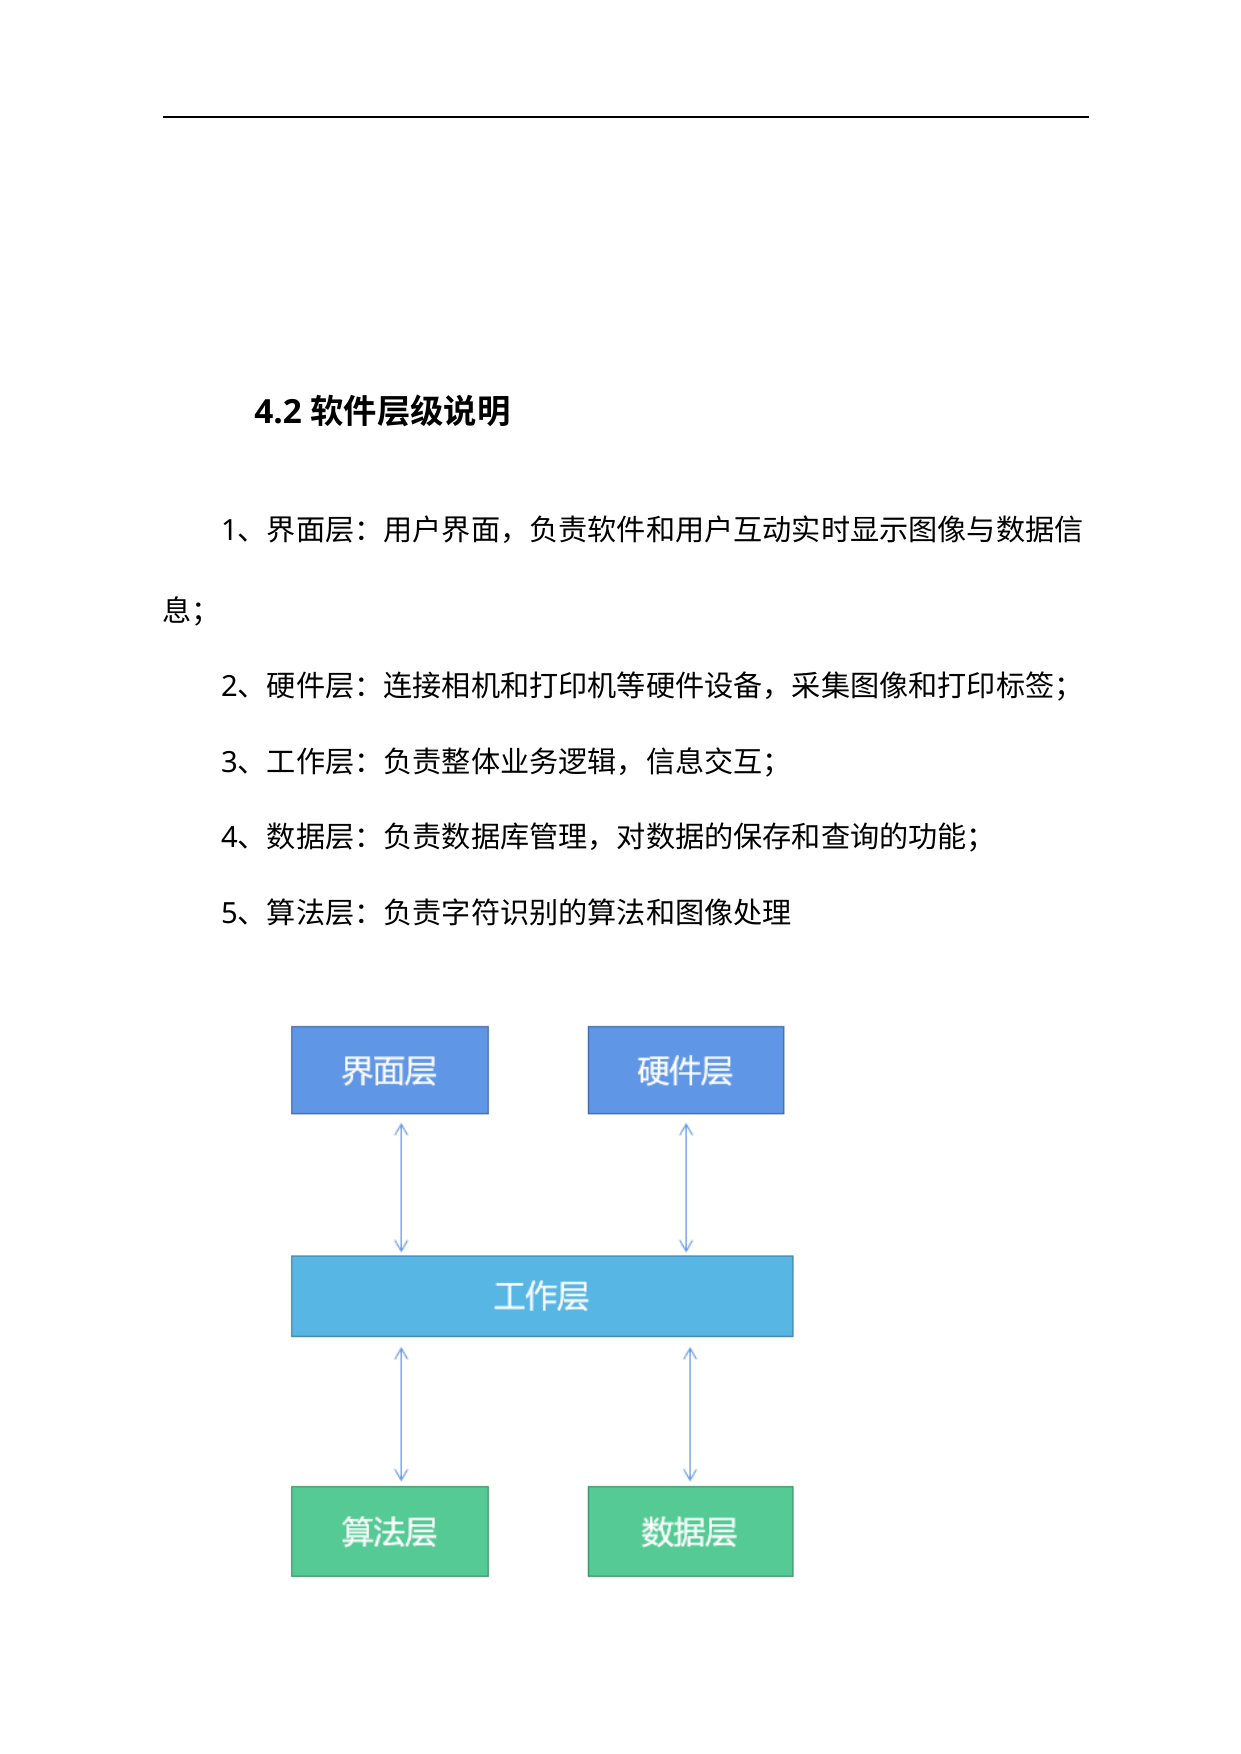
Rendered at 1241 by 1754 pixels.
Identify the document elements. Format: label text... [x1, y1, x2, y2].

picture [220, 984, 836, 1618]
text 1、界面层：用户界面，负责软件和用户互动实时显示图像与数据信息； [162, 495, 1089, 641]
text 5、算法层：负责字符识别的算法和图像处理 [162, 878, 1089, 943]
subtitle 4.2 软件层级说明 [162, 384, 1089, 433]
text 4、数据层：负责数据库管理，对数据的保存和查询的功能； [162, 803, 1089, 868]
text 3、工作层：负责整体业务逻辑，信息交互； [162, 727, 1089, 792]
text 2、硬件层：连接相机和打印机等硬件设备，采集图像和打印标签； [162, 652, 1089, 717]
